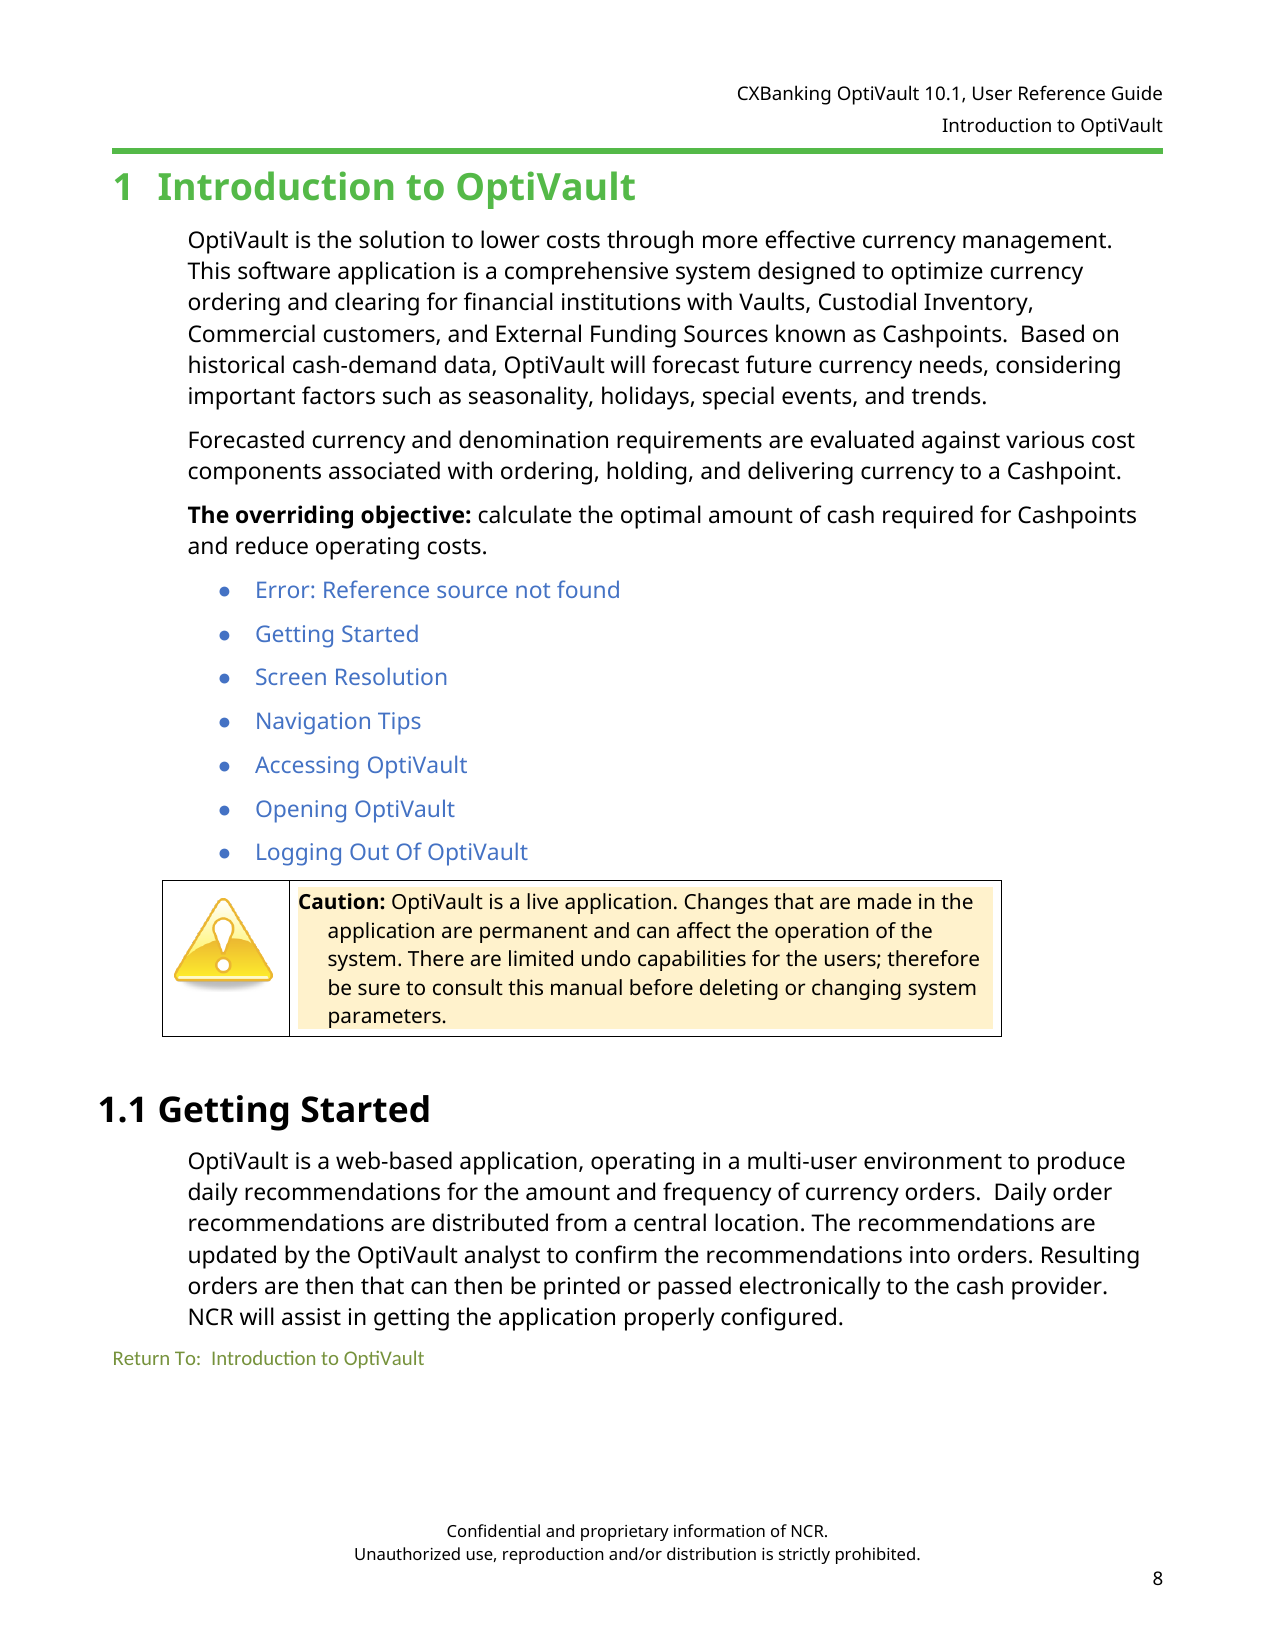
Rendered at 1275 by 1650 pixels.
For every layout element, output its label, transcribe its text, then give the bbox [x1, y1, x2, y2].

list Opening OptiVault [217, 793, 1163, 824]
text The overriding objective: calculate the optimal amount of cash required for Cashpoints and reduce operating costs. [187, 499, 1163, 561]
subtitle Getting Started [97, 1084, 1163, 1132]
table_header [163, 881, 289, 1036]
text Return To: Introduction to OptiVault [112, 1345, 1163, 1370]
table_header Caution: OptiVault is a live application. Changes that are made in the application are permanent and can affect the operation of the system. There are limited undo capabilities for the users; therefore be sure to consult this manual before deleting or changing system parameters. [290, 881, 1001, 1036]
text Forecasted currency and denomination requirements are evaluated against various cost components associated with ordering, holding, and delivering currency to a Cashpoint. [187, 424, 1163, 486]
picture [170, 887, 276, 992]
list Getting Started [217, 618, 1163, 649]
list Navigation Tips [217, 705, 1163, 736]
list Logging Out Of OptiVault [217, 836, 1163, 868]
text OptiVault is the solution to lower costs through more effective currency management. This software application is a comprehensive system designed to optimize currency ordering and clearing for financial institutions with Vaults, Custodial Inventory, Commercial customers, and External Funding Sources known as Cashpoints. Based on historical cash-demand data, OptiVault will forecast future currency needs, considering important factors such as seasonality, holidays, special events, and trends. [187, 224, 1163, 411]
list Accessing OptiVault [217, 749, 1163, 780]
subtitle Introduction to OptiVault [112, 160, 1163, 211]
list Screen Resolution [217, 661, 1163, 693]
text OptiVault is a web-based application, operating in a multi-user environment to produce daily recommendations for the amount and frequency of currency orders. Daily order recommendations are distributed from a central location. The recommendations are updated by the OptiVault analyst to confirm the recommendations into orders. Resulting orders are then that can then be printed or passed electronically to the cash provider. NCR will assist in getting the application properly configured. [187, 1145, 1163, 1332]
